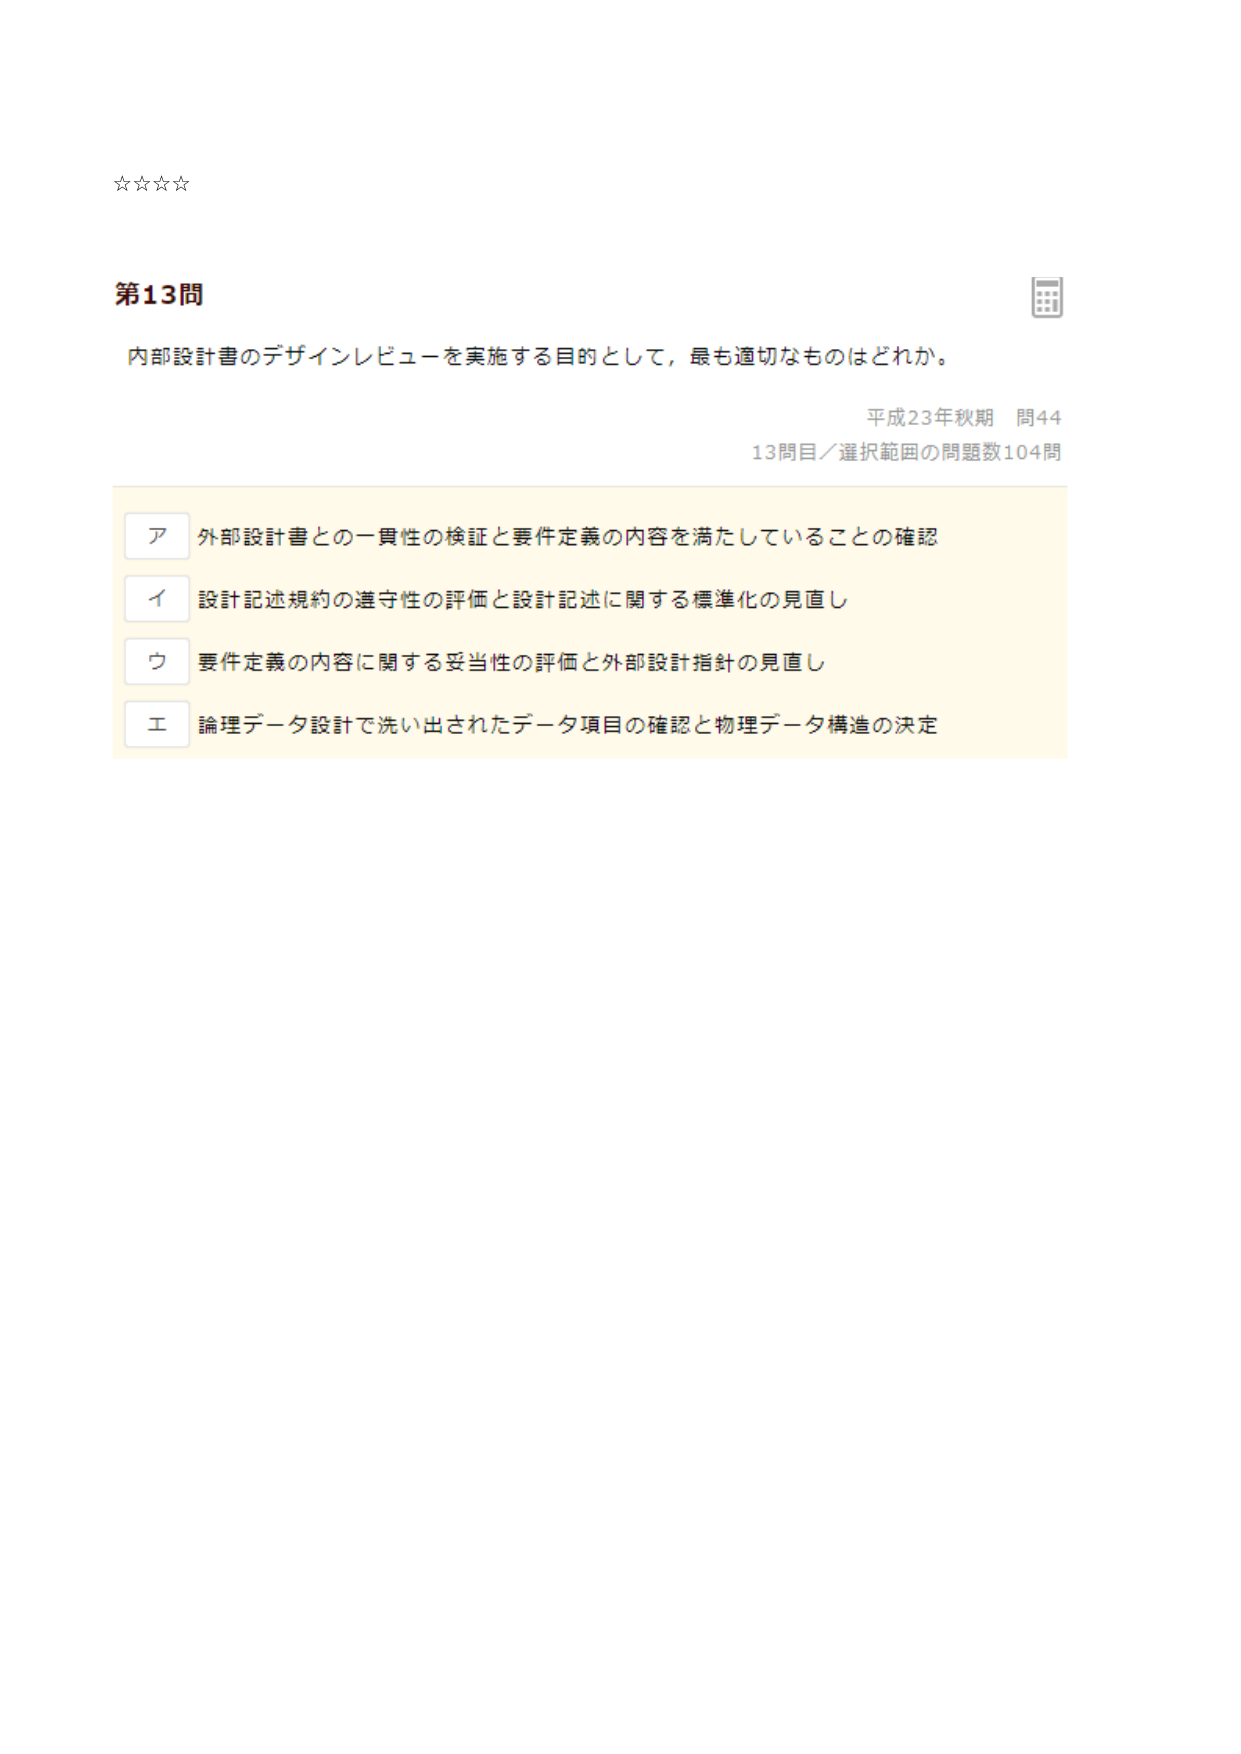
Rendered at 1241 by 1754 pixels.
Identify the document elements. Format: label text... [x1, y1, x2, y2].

text ☆☆☆☆ [112, 164, 1128, 202]
picture [112, 277, 1068, 759]
